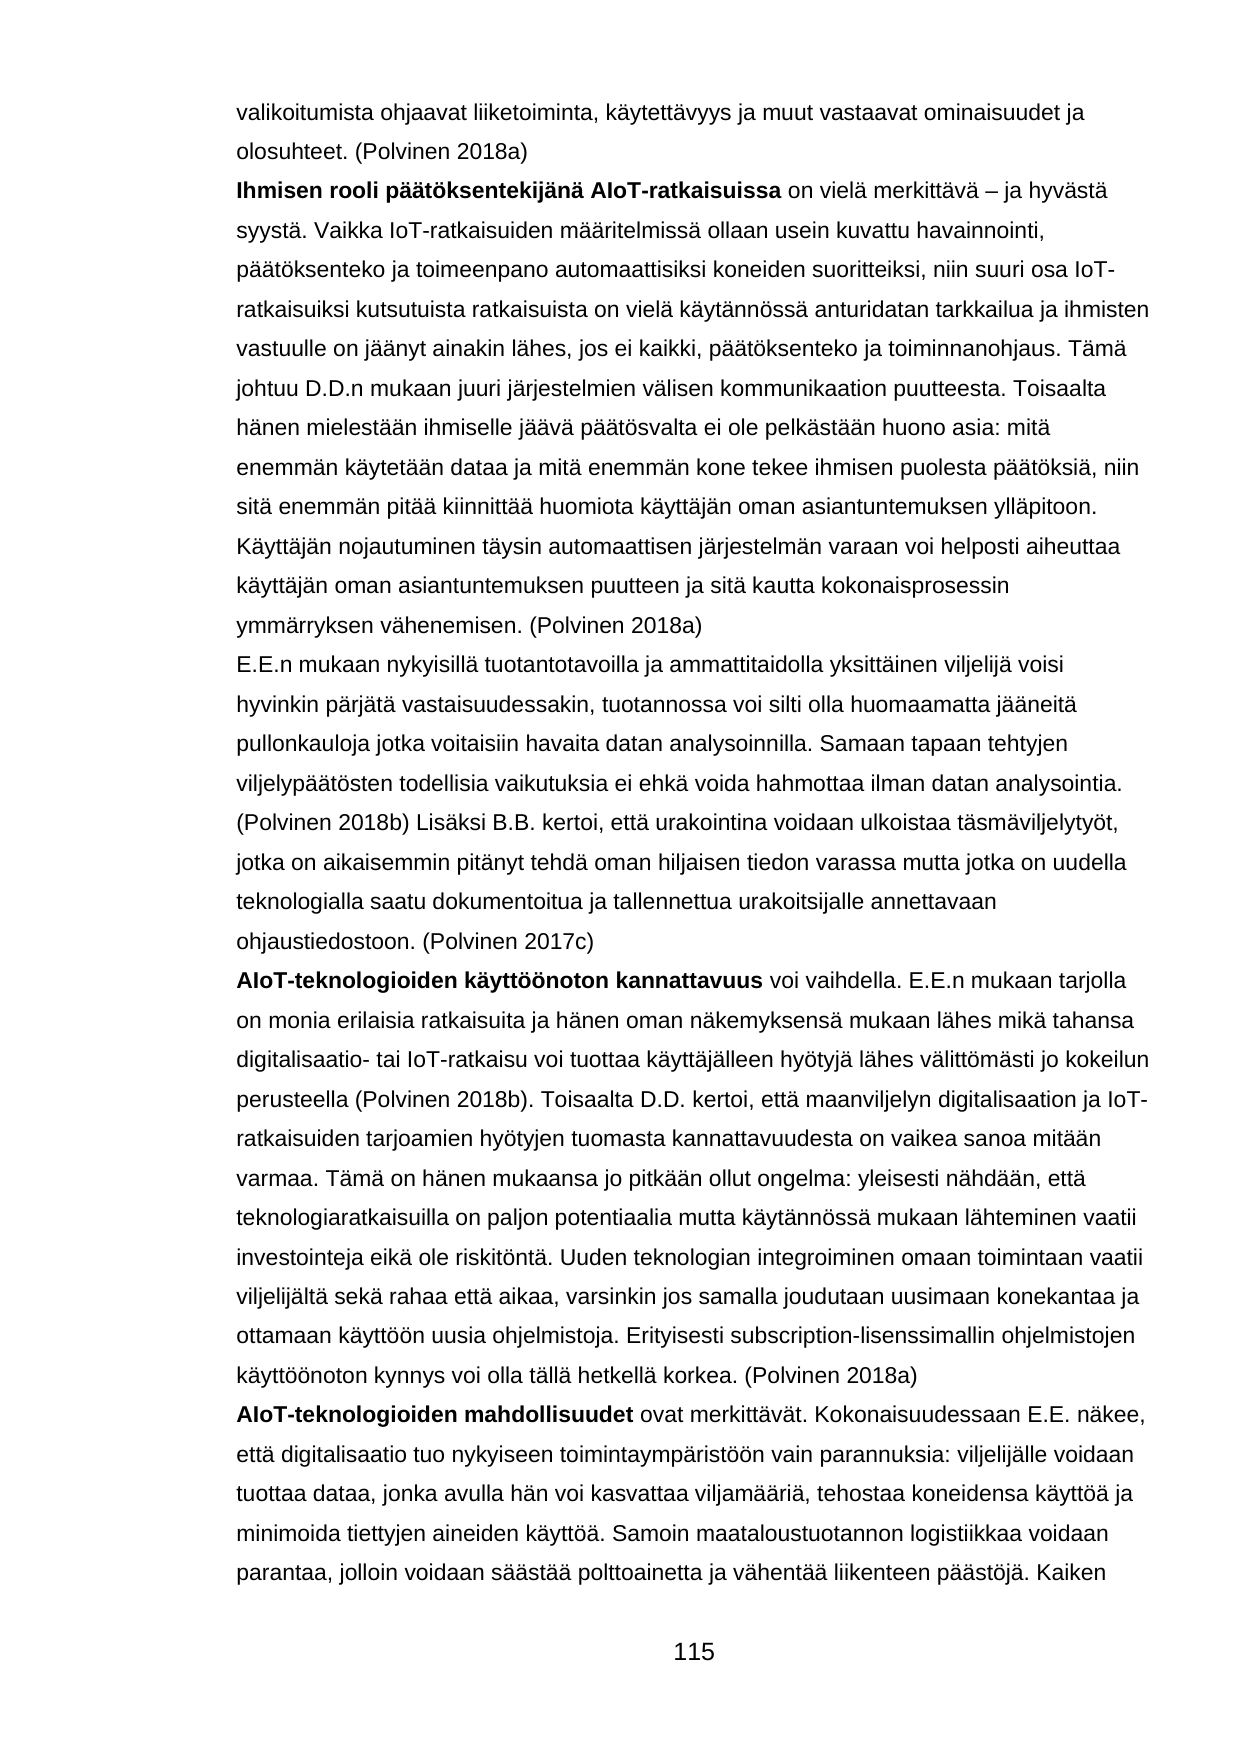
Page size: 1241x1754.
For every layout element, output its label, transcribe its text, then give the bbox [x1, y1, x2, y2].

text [236, 98, 1152, 164]
text AIoT-teknologioiden käyttöönoton kannattavuus voi vaihdella. E.E.n mukaan tarjolla on monia erilaisia ratkaisuita ja hänen oman näkemyksensä mukaan lähes mikä tahansa digitalisaatio- tai IoT-ratkaisu voi tuottaa käyttäjälleen hyötyjä lähes välittömästi jo kokeilun perusteella (Polvinen 2018b). Toisaalta D.D. kertoi, että maanviljelyn digitalisaation ja IoT-ratkaisuiden tarjoamien hyötyjen tuomasta kannattavuudesta on vaikea sanoa mitään varmaa. Tämä on hänen mukaansa jo pitkään ollut ongelma: yleisesti nähdään, että teknologiaratkaisuilla on paljon potentiaalia mutta käytännössä mukaan lähteminen vaatii investointeja eikä ole riskitöntä. Uuden teknologian integroiminen omaan toimintaan vaatii viljelijältä sekä rahaa että aikaa, varsinkin jos samalla joudutaan uusimaan konekantaa ja ottamaan käyttöön uusia ohjelmistoja. Erityisesti subscription-lisenssimallin ohjelmistojen käyttöönoton kynnys voi olla tällä hetkellä korkea. (Polvinen 2018a) [236, 967, 1152, 1388]
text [236, 1401, 1152, 1586]
text E.E.n mukaan nykyisillä tuotantotavoilla ja ammattitaidolla yksittäinen viljelijä voisi hyvinkin pärjätä vastaisuudessakin, tuotannossa voi silti olla huomaamatta jääneitä pullonkauloja jotka voitaisiin havaita datan analysoinnilla. Samaan tapaan tehtyjen viljelypäätösten todellisia vaikutuksia ei ehkä voida hahmottaa ilman datan analysointia. (Polvinen 2018b) Lisäksi B.B. kertoi, että urakointina voidaan ulkoistaa täsmäviljelytyöt, jotka on aikaisemmin pitänyt tehdä oman hiljaisen tiedon varassa mutta jotka on uudella teknologialla saatu dokumentoitua ja tallennettua urakoitsijalle annettavaan ohjaustiedostoon. (Polvinen 2017c) [236, 651, 1152, 954]
text Ihmisen rooli päätöksentekijänä AIoT-ratkaisuissa on vielä merkittävä – ja hyvästä syystä. Vaikka IoT-ratkaisuiden määritelmissä ollaan usein kuvattu havainnointi, päätöksenteko ja toimeenpano automaattisiksi koneiden suoritteiksi, niin suuri osa IoT-ratkaisuiksi kutsutuista ratkaisuista on vielä käytännössä anturidatan tarkkailua ja ihmisten vastuulle on jäänyt ainakin lähes, jos ei kaikki, päätöksenteko ja toiminnanohjaus. Tämä johtuu D.D.n mukaan juuri järjestelmien välisen kommunikaation puutteesta. Toisaalta hänen mielestään ihmiselle jäävä päätösvalta ei ole pelkästään huono asia: mitä enemmän käytetään dataa ja mitä enemmän kone tekee ihmisen puolesta päätöksiä, niin sitä enemmän pitää kiinnittää huomiota käyttäjän oman asiantuntemuksen ylläpitoon. Käyttäjän nojautuminen täysin automaattisen järjestelmän varaan voi helposti aiheuttaa käyttäjän oman asiantuntemuksen puutteen ja sitä kautta kokonaisprosessin ymmärryksen vähenemisen. (Polvinen 2018a) [236, 177, 1152, 638]
